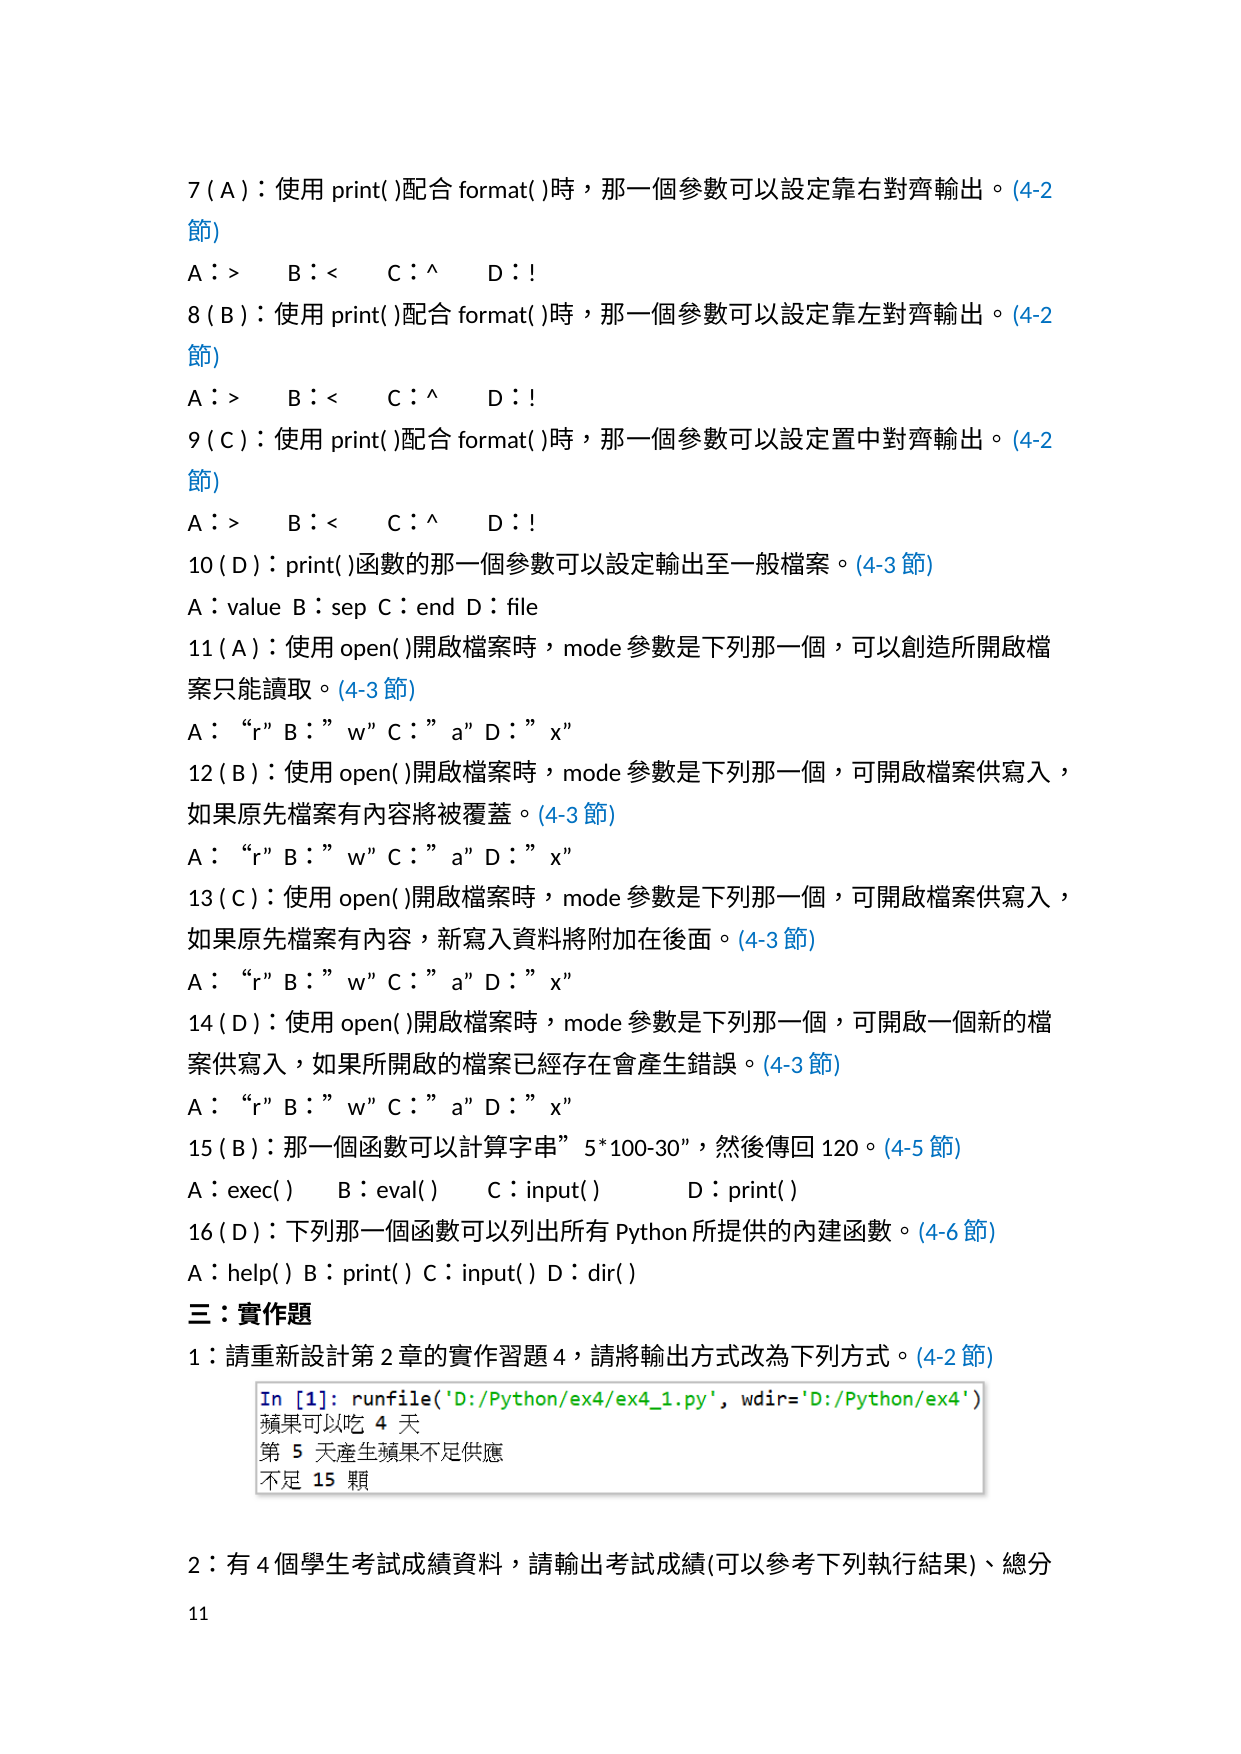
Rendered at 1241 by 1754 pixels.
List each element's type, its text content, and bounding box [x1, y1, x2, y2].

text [187, 1542, 1053, 1583]
text 11 ( A )：使用open( )開啟檔案時，mode參數是下列那一個，可以創造所開啟檔案只能讀取。(4-3節) [187, 625, 1053, 708]
text 15 ( B )：那一個函數可以計算字串”5*100-30”，然後傳回120。(4-5節) [187, 1125, 1053, 1167]
text 10 ( D )：print( )函數的那一個參數可以設定輸出至一般檔案。(4-3節) [187, 542, 1053, 583]
text 8 ( B )：使用print( )配合format( )時，那一個參數可以設定靠左對齊輸出。(4-2節) [187, 292, 1053, 375]
text A：> B：< C：^ D：! [187, 375, 1053, 417]
text 9 ( C )：使用print( )配合format( )時，那一個參數可以設定置中對齊輸出。(4-2節) [187, 417, 1053, 500]
text A：value B：sep C：end D：file [187, 583, 1053, 625]
text 7 ( A )：使用print( )配合format( )時，那一個參數可以設定靠右對齊輸出。(4-2節) [187, 167, 1053, 250]
text 13 ( C )：使用open( )開啟檔案時，mode參數是下列那一個，可開啟檔案供寫入，如果原先檔案有內容，新寫入資料將附加在後面。(4-3節) [187, 875, 1053, 958]
text A：“r” B：”w” C：”a” D：”x” [187, 708, 1053, 750]
text A：> B：< C：^ D：! [187, 250, 1053, 292]
text A：“r” B：”w” C：”a” D：”x” [187, 833, 1053, 875]
text A：“r” B：”w” C：”a” D：”x” [187, 1083, 1053, 1125]
text A：“r” B：”w” C：”a” D：”x” [187, 958, 1053, 1000]
text 三：實作題 [187, 1292, 1053, 1333]
text A：> B：< C：^ D：! [187, 500, 1053, 542]
text 12 ( B )：使用open( )開啟檔案時，mode參數是下列那一個，可開啟檔案供寫入，如果原先檔案有內容將被覆蓋。(4-3節) [187, 750, 1053, 833]
text 16 ( D )：下列那一個函數可以列出所有Python所提供的內建函數。(4-6節) [187, 1208, 1053, 1250]
text A：help( ) B：print( ) C：input( ) D：dir( ) [187, 1250, 1053, 1292]
text A：exec( ) B：eval( ) C：input( ) D：print( ) [187, 1167, 1053, 1208]
text 1：請重新設計第2章的實作習題4，請將輸出方式改為下列方式。(4-2節) [187, 1333, 1053, 1375]
picture [248, 1375, 992, 1502]
text 14 ( D )：使用open( )開啟檔案時，mode參數是下列那一個，可開啟一個新的檔案供寫入，如果所開啟的檔案已經存在會產生錯誤。(4-3節) [187, 1000, 1053, 1083]
